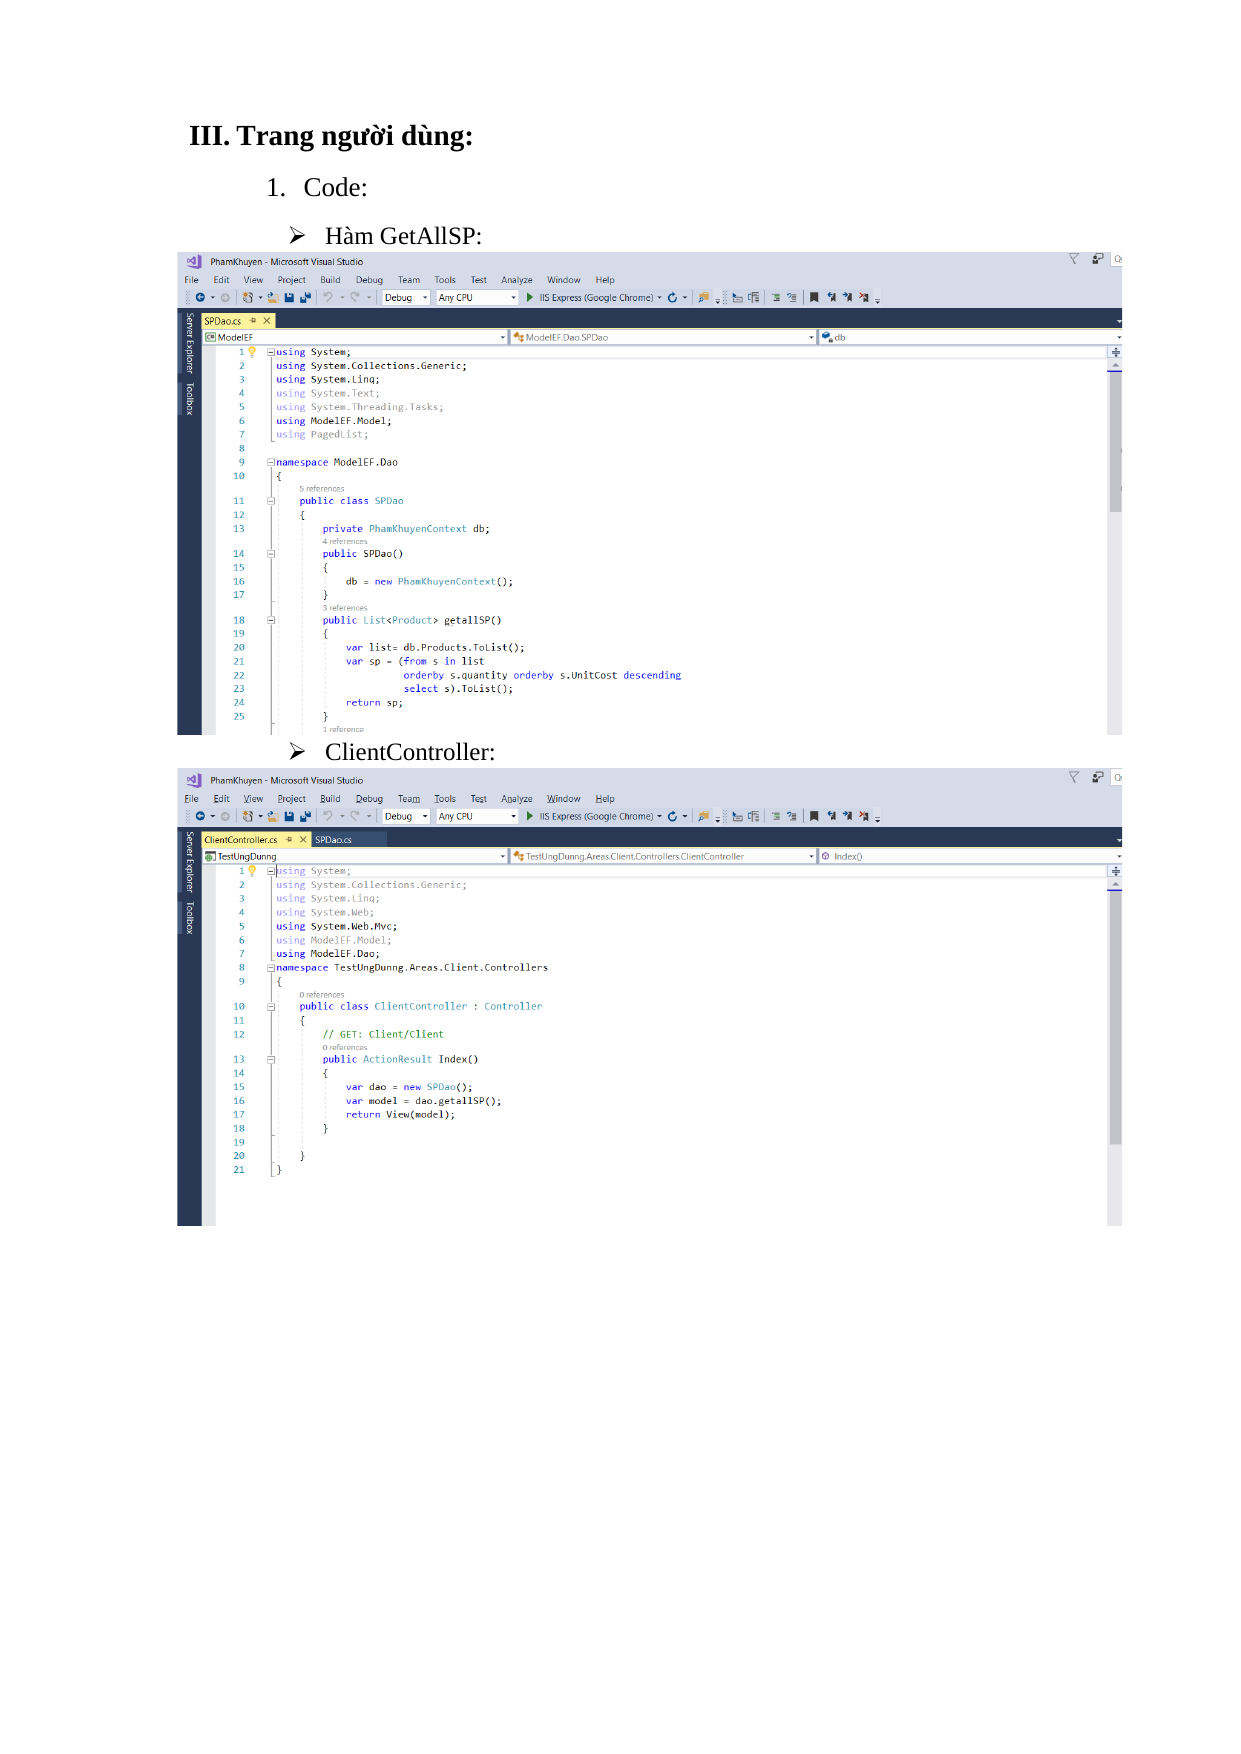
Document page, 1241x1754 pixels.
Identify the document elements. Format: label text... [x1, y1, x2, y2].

text ClientController: [287, 737, 1122, 766]
picture [177, 768, 1123, 1226]
text Trang người dùng: [189, 118, 1122, 152]
text Hàm GetAllSP: [287, 221, 1122, 250]
picture [177, 252, 1123, 735]
list Code: [266, 171, 1122, 202]
